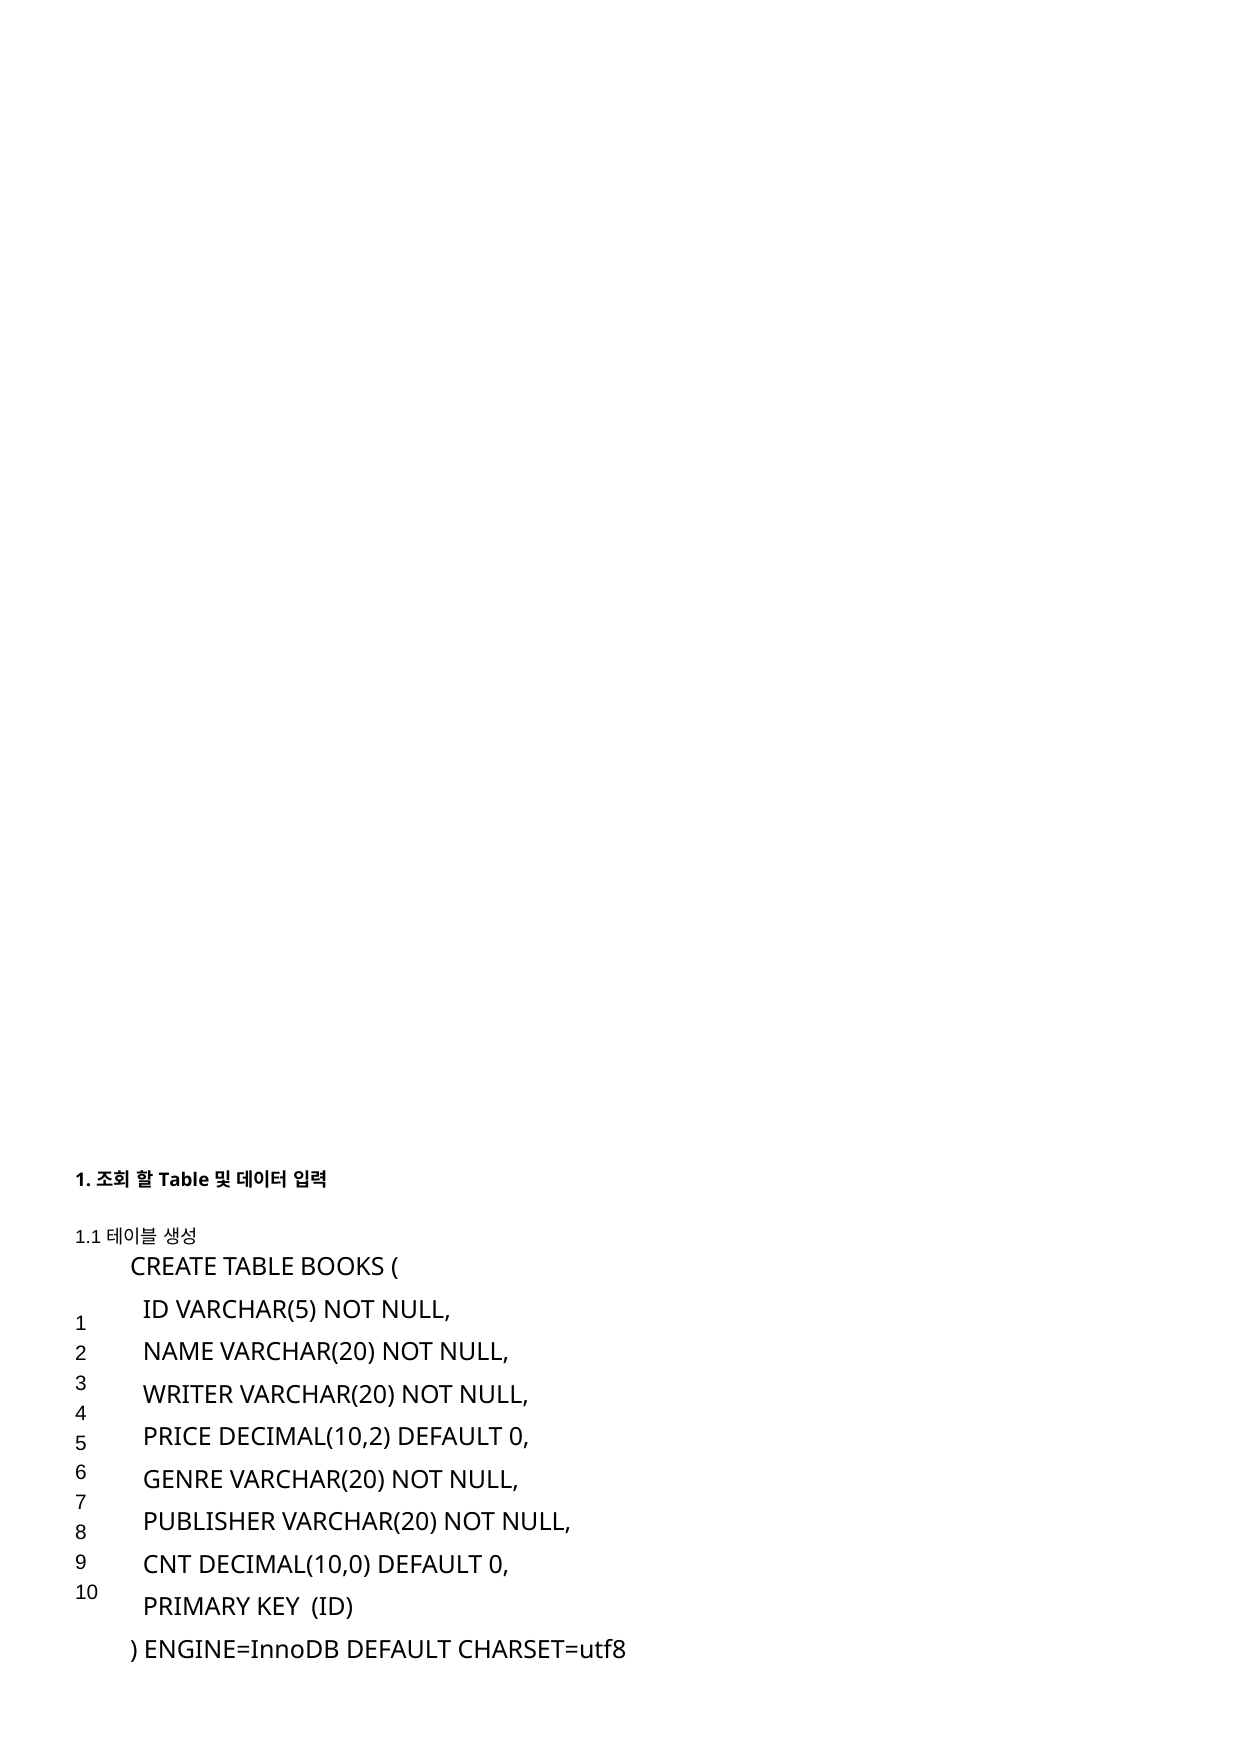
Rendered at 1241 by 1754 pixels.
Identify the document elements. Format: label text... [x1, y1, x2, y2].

text 1.1 테이블 생성 [75, 1221, 1165, 1249]
table_header 1 2 3 4 5 6 7 8 9 10 [75, 1249, 130, 1671]
table_header CREATE TABLE BOOKS ( ID VARCHAR(5) NOT NULL, NAME VARCHAR(20) NOT NULL, WRITER VARCHAR(20) NOT NULL, PRICE DECIMAL(10,2) DEFAULT 0, GENRE VARCHAR(20) NOT NULL, PUBLISHER VARCHAR(20) NOT NULL, CNT DECIMAL(10,0) DEFAULT 0, PRIMARY KEY (ID) ) ENGINE=InnoDB DEFAULT CHARSET=utf8 [130, 1249, 1240, 1671]
text 1. 조회 할 Table 및 데이터 입력 [75, 1163, 1165, 1192]
